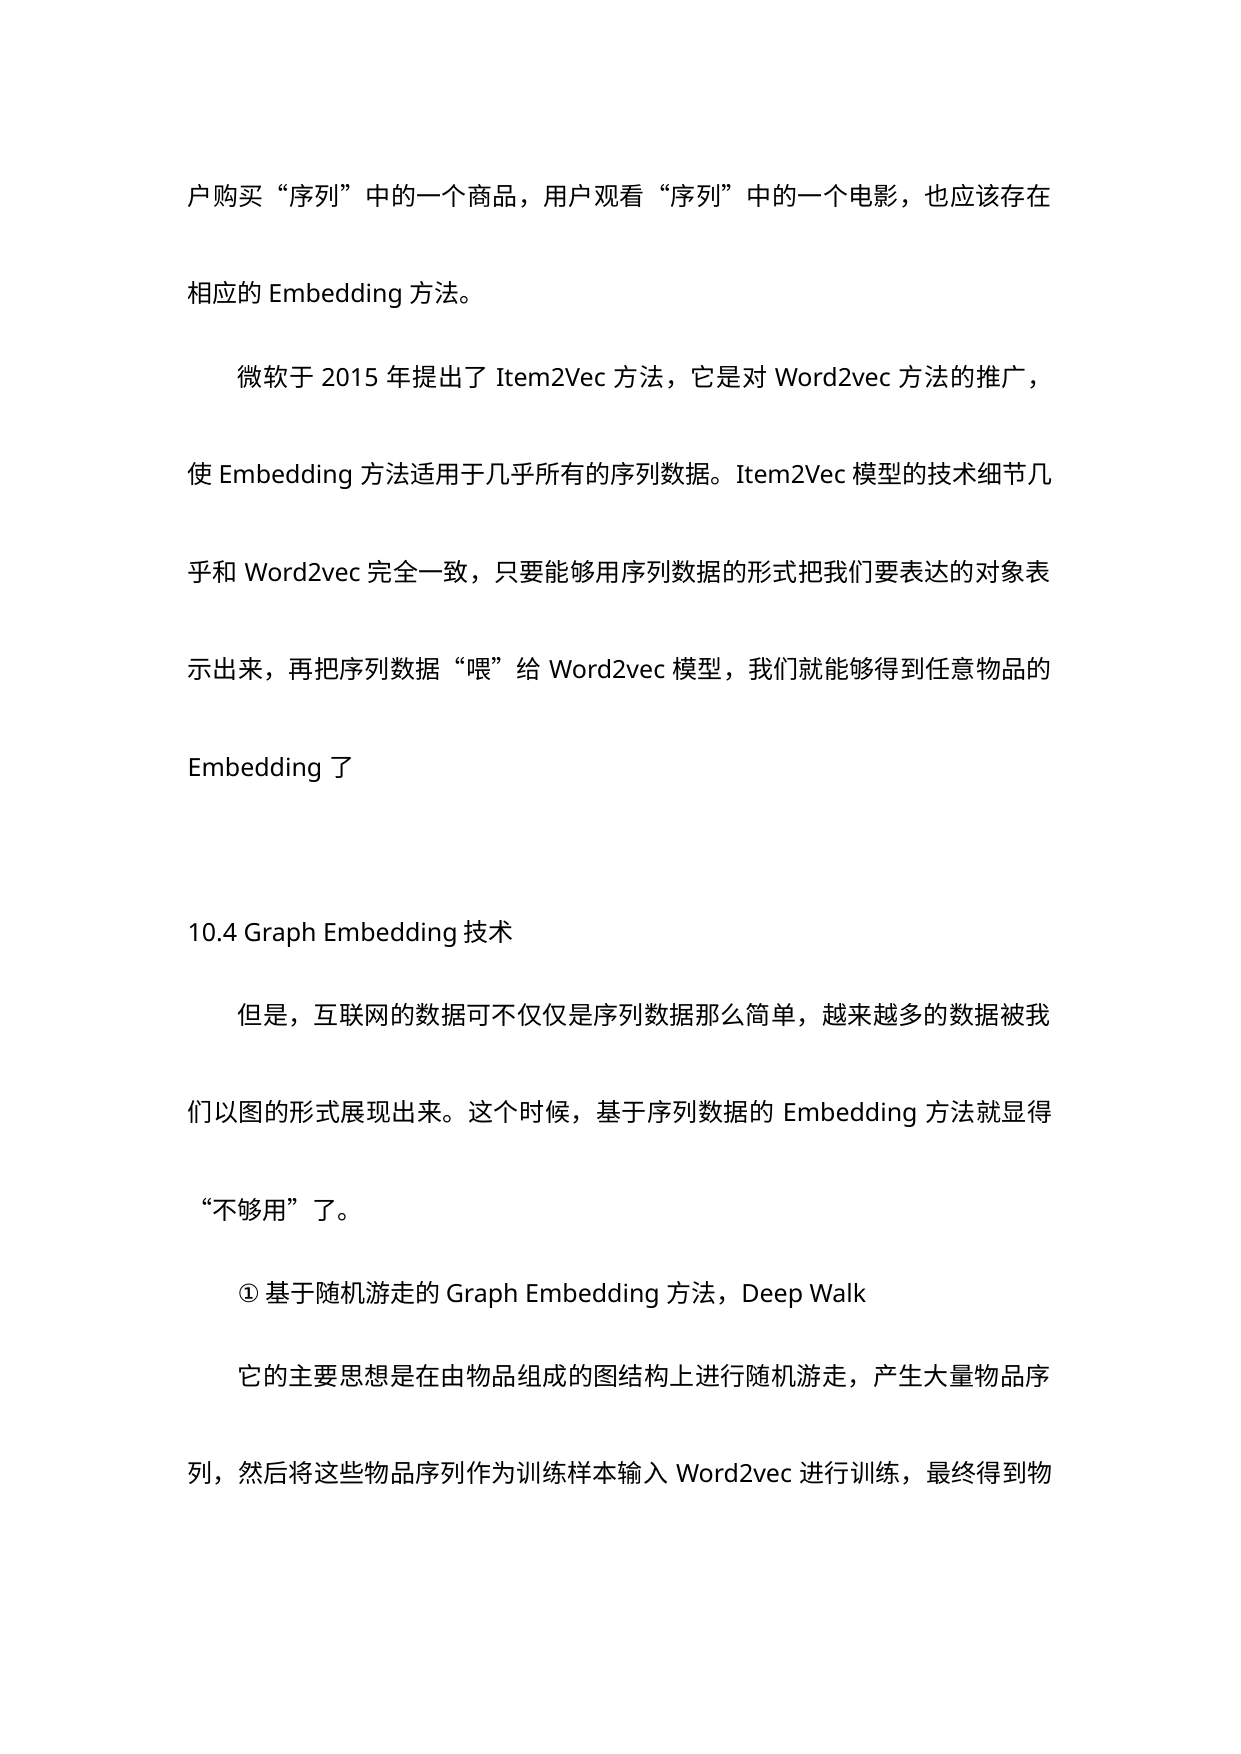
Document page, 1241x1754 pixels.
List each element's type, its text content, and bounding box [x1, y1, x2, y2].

list 但是，互联网的数据可不仅仅是序列数据那么简单，越来越多的数据被我们以图的形式展现出来。这个时候，基于序列数据的 Embedding 方法就显得“不够用”了。 [187, 981, 1053, 1241]
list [187, 162, 1053, 324]
list 微软于 2015 年提出了 Item2Vec 方法，它是对 Word2vec 方法的推广，使 Embedding 方法适用于几乎所有的序列数据。Item2Vec 模型的技术细节几乎和 Word2vec 完全一致，只要能够用序列数据的形式把我们要表达的对象表示出来，再把序列数据“喂”给 Word2vec 模型，我们就能够得到任意物品的 Embedding 了 [187, 343, 1053, 798]
list 10.4 Graph Embedding技术 [187, 898, 1053, 963]
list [187, 1342, 1053, 1504]
list ①基于随机游走的 Graph Embedding 方法，Deep Walk [187, 1259, 1053, 1324]
